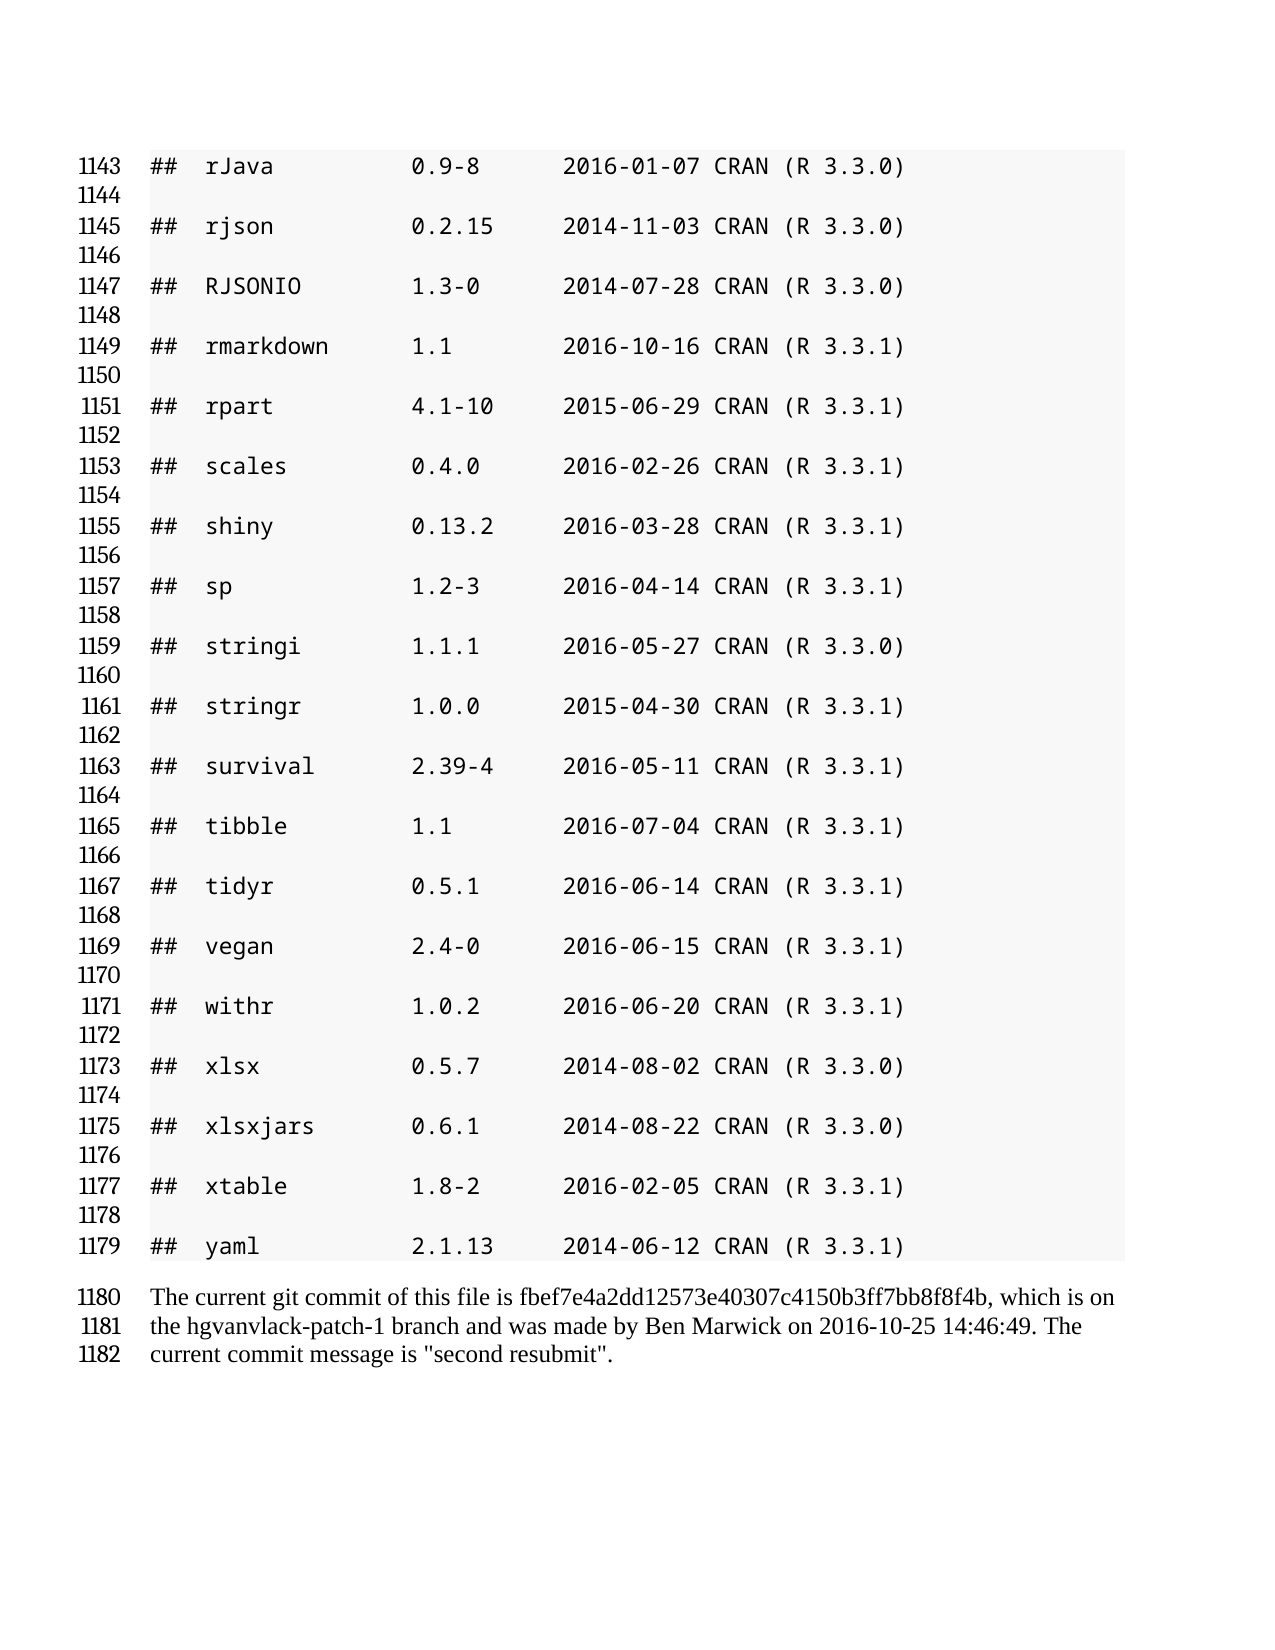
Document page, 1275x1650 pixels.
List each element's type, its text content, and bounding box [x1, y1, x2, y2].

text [150, 150, 1125, 1261]
text The current git commit of this file is fbef7e4a2dd12573e40307c4150b3ff7bb8f8f4b, which is on the hgvanvlack-patch-1 branch and was made by Ben Marwick on 2016-10-25 14:46:49. The current commit message is "second resubmit". [150, 1282, 1125, 1368]
